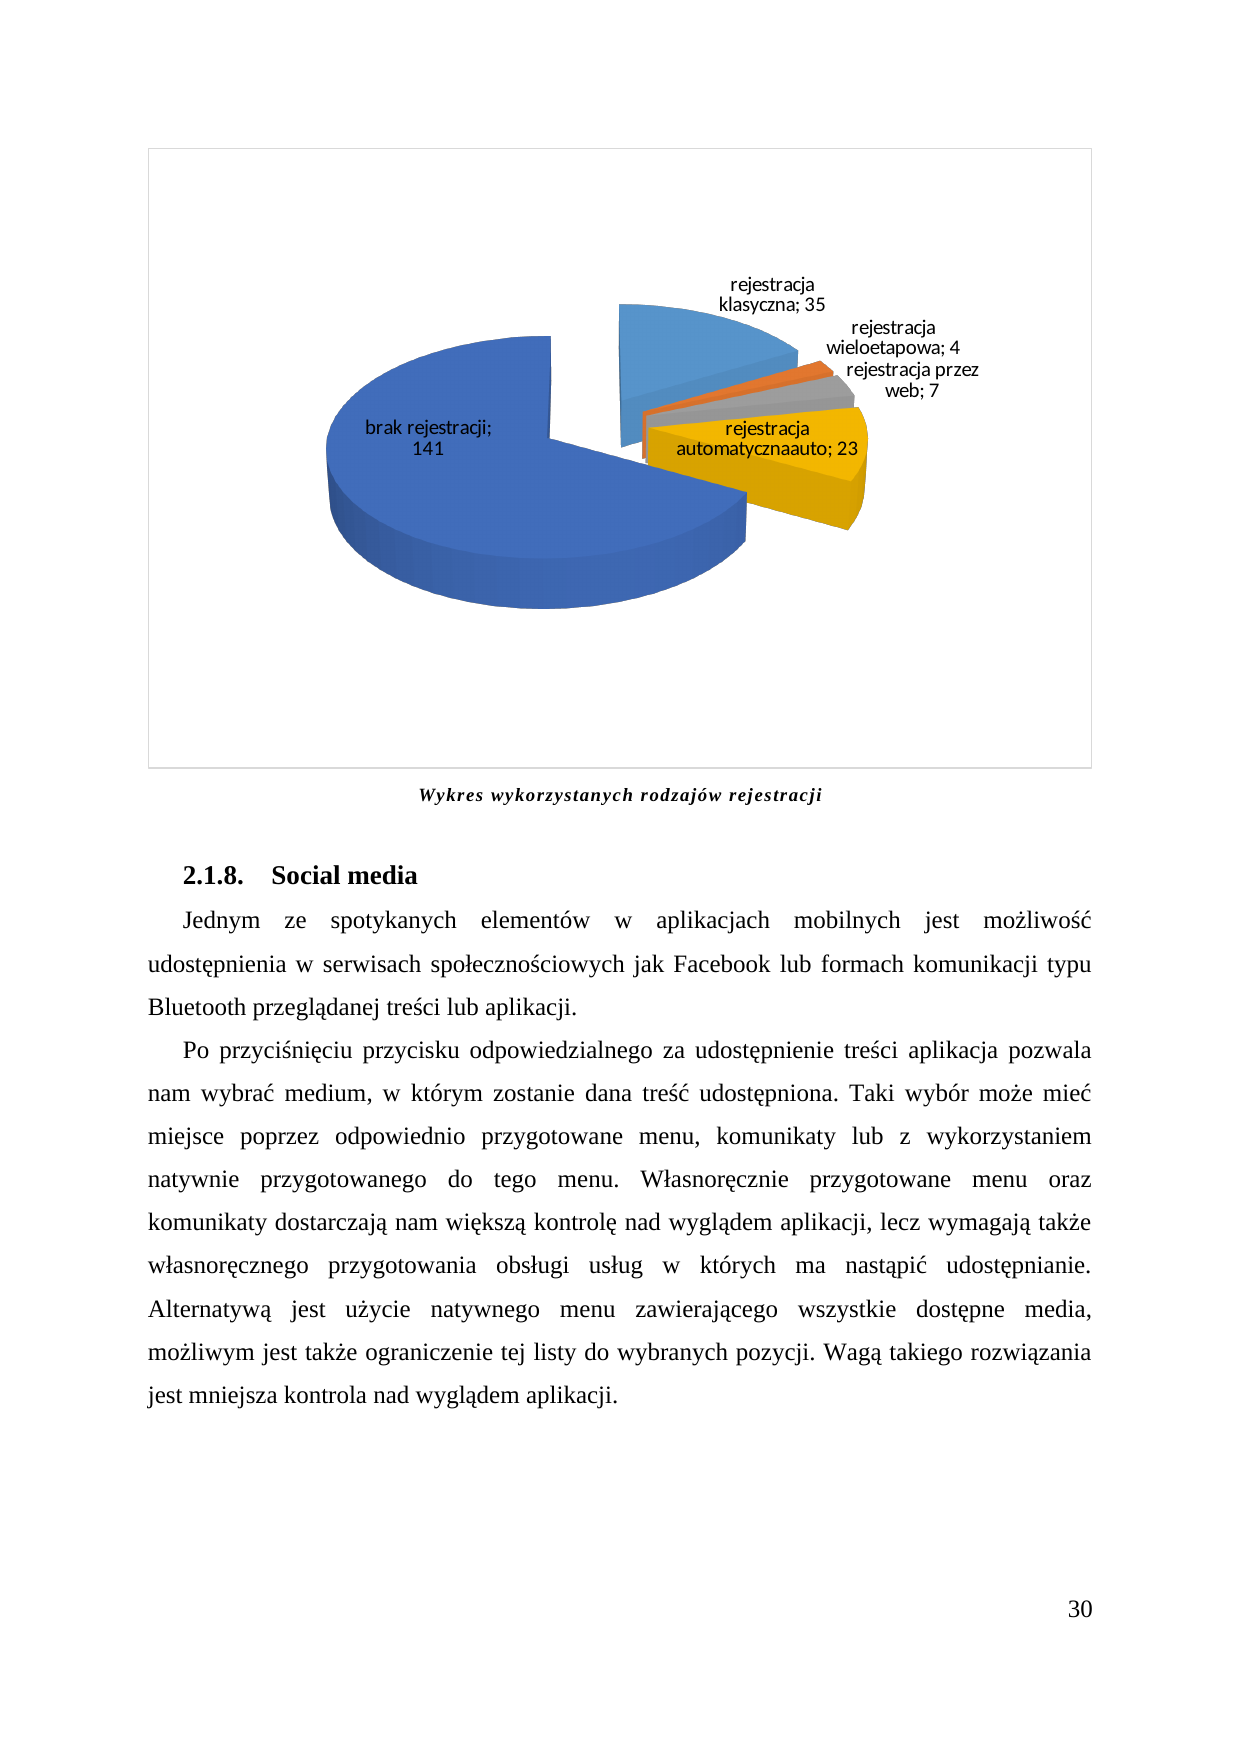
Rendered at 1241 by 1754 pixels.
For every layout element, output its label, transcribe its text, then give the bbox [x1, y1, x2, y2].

text Po przyciśnięciu przycisku odpowiedzialnego za udostępnienie treści aplikacja pozwala nam wybrać medium, w którym zostanie dana treść udostępniona. Taki wybór może mieć miejsce poprzez odpowiednio przygotowane menu, komunikaty lub z wykorzystaniem natywnie przygotowanego do tego menu. Własnoręcznie przygotowane menu oraz komunikaty dostarczają nam większą kontrolę nad wyglądem aplikacji, lecz wymagają także własnoręcznego przygotowania obsługi usług w których ma nastąpić udostępnianie. Alternatywą jest użycie natywnego menu zawierającego wszystkie dostępne media, możliwym jest także ograniczenie tej listy do wybranych pozycji. Wagą takiego rozwiązania jest mniejsza kontrola nad wyglądem aplikacji. [148, 1035, 1092, 1409]
subtitle Social media [183, 859, 1092, 890]
text Jednym ze spotykanych elementów w aplikacjach mobilnych jest możliwość udostępnienia w serwisach społecznościowych jak Facebook lub formach komunikacji typu Bluetooth przeglądanej treści lub aplikacji. [148, 906, 1092, 1021]
subtitle Wykres wykorzystanych rodzajów rejestracji [148, 783, 1092, 805]
